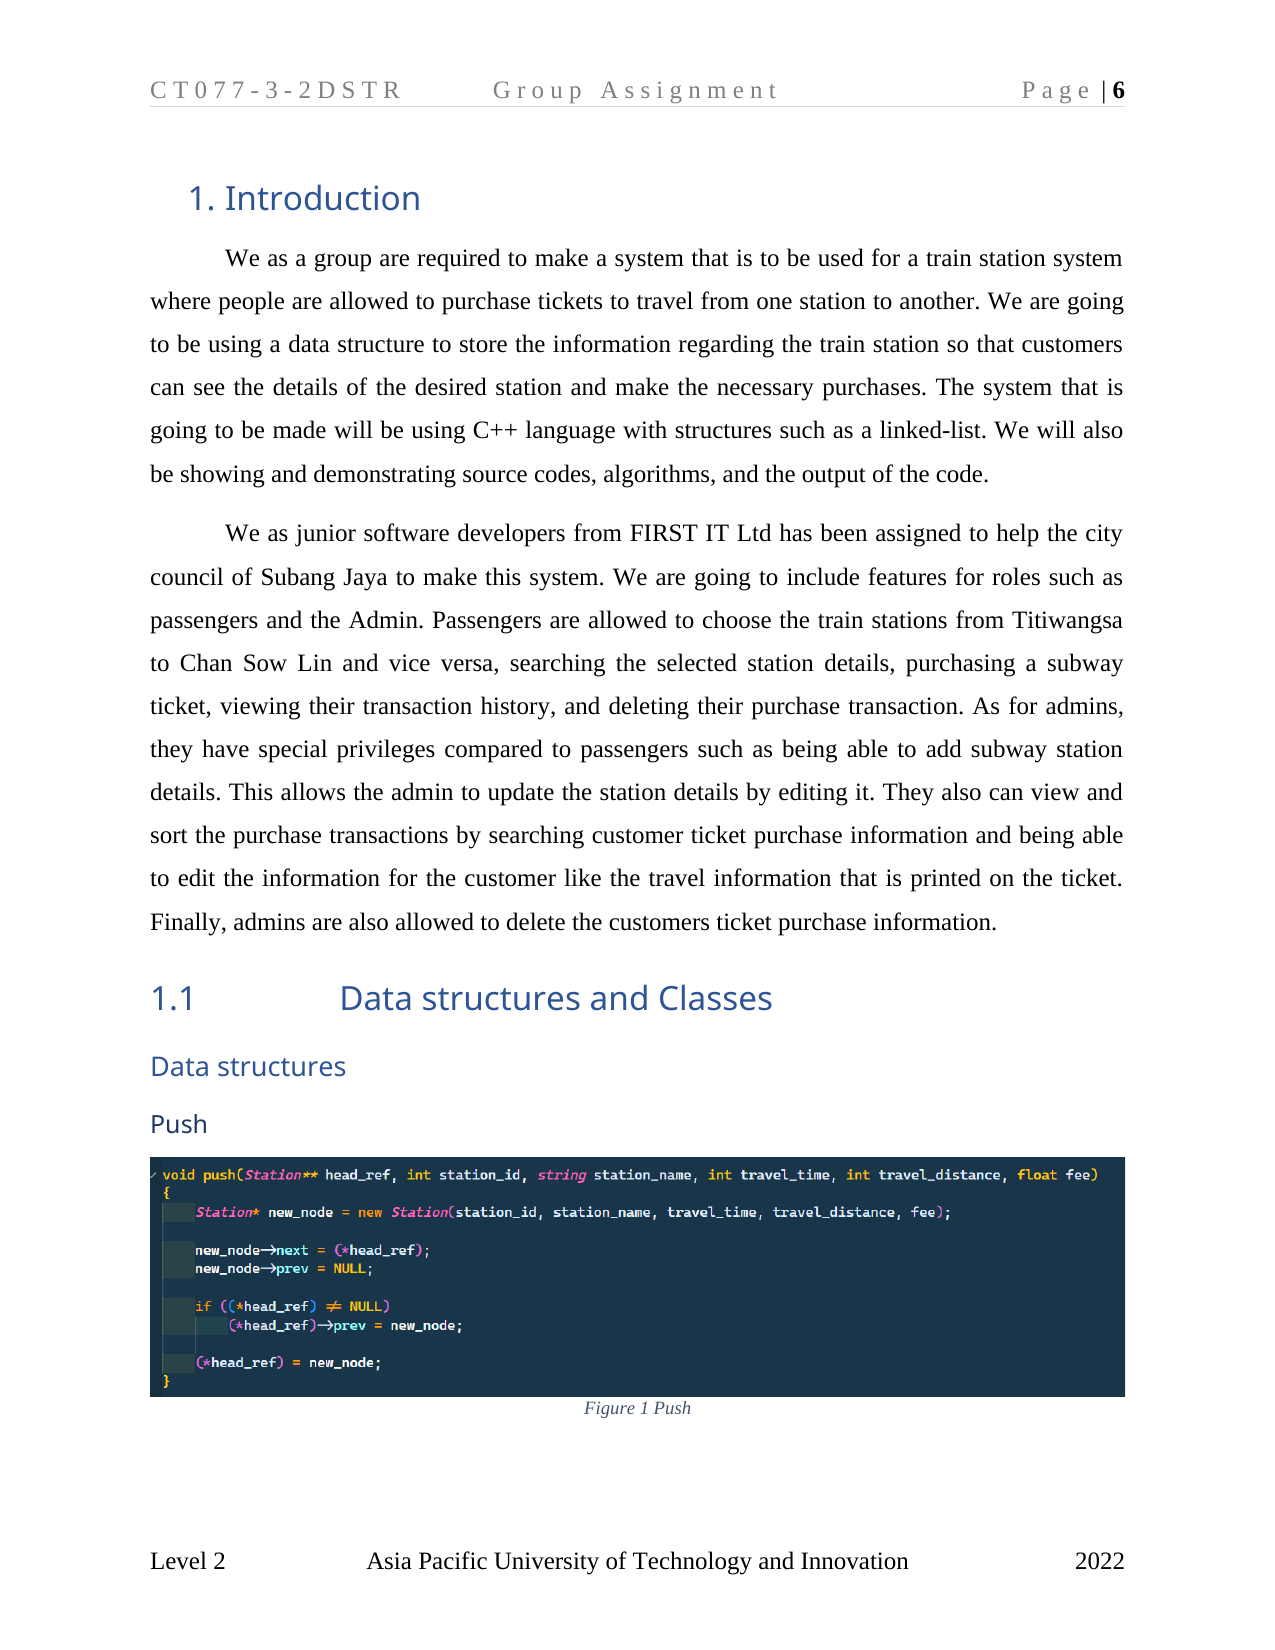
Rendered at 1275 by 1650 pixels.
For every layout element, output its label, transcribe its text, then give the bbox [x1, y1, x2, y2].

subtitle Introduction [187, 175, 1125, 220]
text We as a group are required to make a system that is to be used for a train station system where people are allowed to purchase tickets to travel from one station to another. We are going to be using a data structure to store the information regarding the train station so that customers can see the details of the desired station and make the necessary purchases. The system that is going to be made will be using C++ language with structures such as a linked-list. We will also be showing and demonstrating source codes, algorithms, and the output of the code. [150, 243, 1125, 487]
text Figure 1 Push [150, 1397, 1125, 1418]
subtitle Data structures and Classes [150, 975, 1125, 1020]
subtitle Push [150, 1107, 1125, 1141]
picture [150, 1157, 1125, 1397]
subtitle Data structures [150, 1047, 1125, 1084]
text We as junior software developers from FIRST IT Ltd has been assigned to help the city council of Subang Jaya to make this system. We are going to include features for roles such as passengers and the Admin. Passengers are allowed to choose the train stations from Titiwangsa to Chan Sow Lin and vice versa, searching the selected station details, purchasing a subway ticket, viewing their transaction history, and deleting their purchase transaction. As for admins, they have special privileges compared to passengers such as being able to add subway station details. This allows the admin to update the station details by editing it. They also can view and sort the purchase transactions by searching customer ticket purchase information and being able to edit the information for the customer like the travel information that is printed on the ticket. Finally, admins are also allowed to delete the customers ticket purchase information. [150, 518, 1125, 935]
